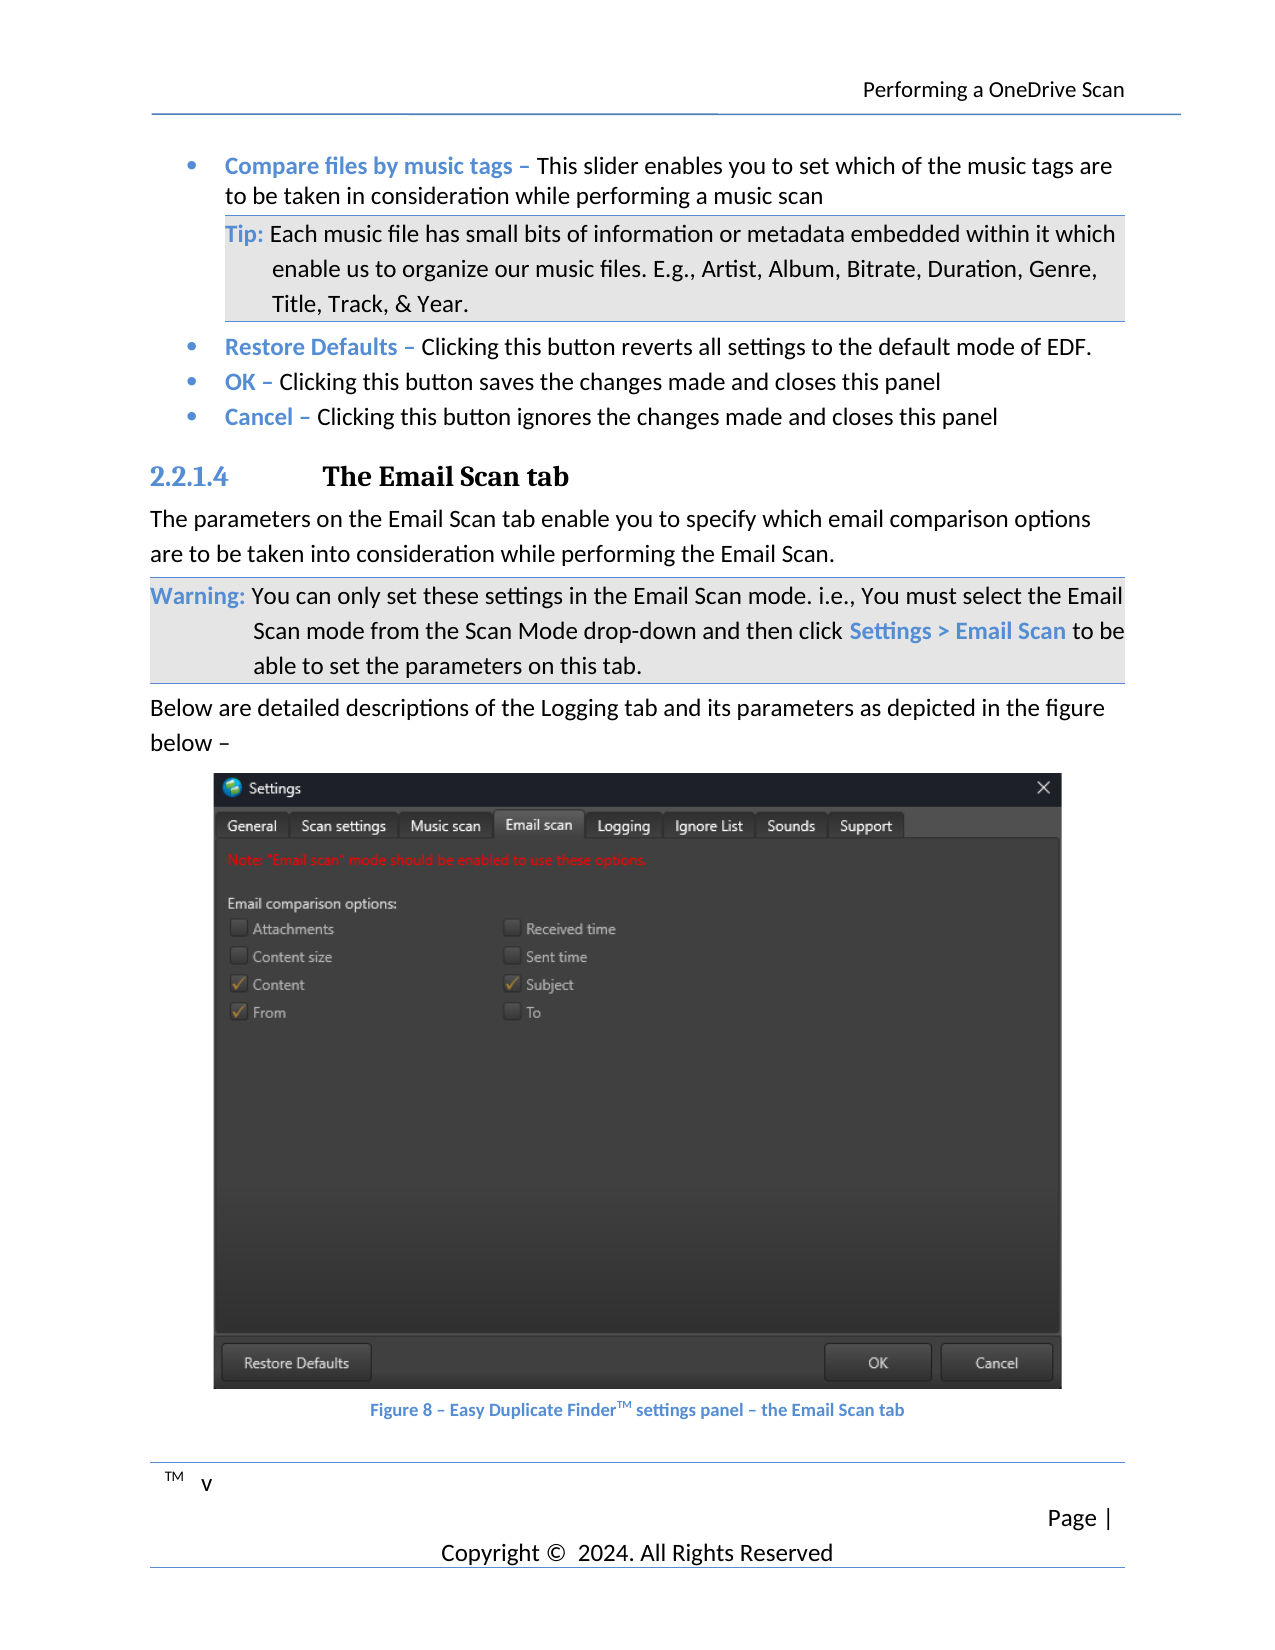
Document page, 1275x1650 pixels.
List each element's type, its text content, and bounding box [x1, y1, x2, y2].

picture [213, 773, 1062, 1389]
list Cancel – Clicking this button ignores the changes made and closes this panel [187, 401, 1125, 431]
subtitle The Email Scan tab [150, 460, 1125, 493]
text Below are detailed descriptions of the Logging tab and its parameters as depicted in the figure below – [150, 692, 1125, 758]
text Warning: You can only set these settings in the Email Scan mode. i.e., You must select the Email Scan mode from the Scan Mode drop-down and then click Settings > Email Scan to be able to set the parameters on this tab. [150, 578, 1125, 683]
list Compare files by music tags – This slider enables you to set which of the music tags are to be taken in consideration while performing a music scan [187, 150, 1125, 211]
list OK – Clicking this button saves the changes made and closes this panel [187, 366, 1125, 396]
text The parameters on the Email Scan tab enable you to specify which email comparison options are to be taken into consideration while performing the Email Scan. [150, 503, 1125, 568]
text Tip: Each music file has small bits of information or metadata embedded within it which enable us to organize our music files. E.g., Artist, Album, Bitrate, Duration, Genre, Title, Track, & Year. [225, 216, 1125, 321]
list Restore Defaults – Clicking this button reverts all settings to the default mode of EDF. [187, 331, 1125, 361]
